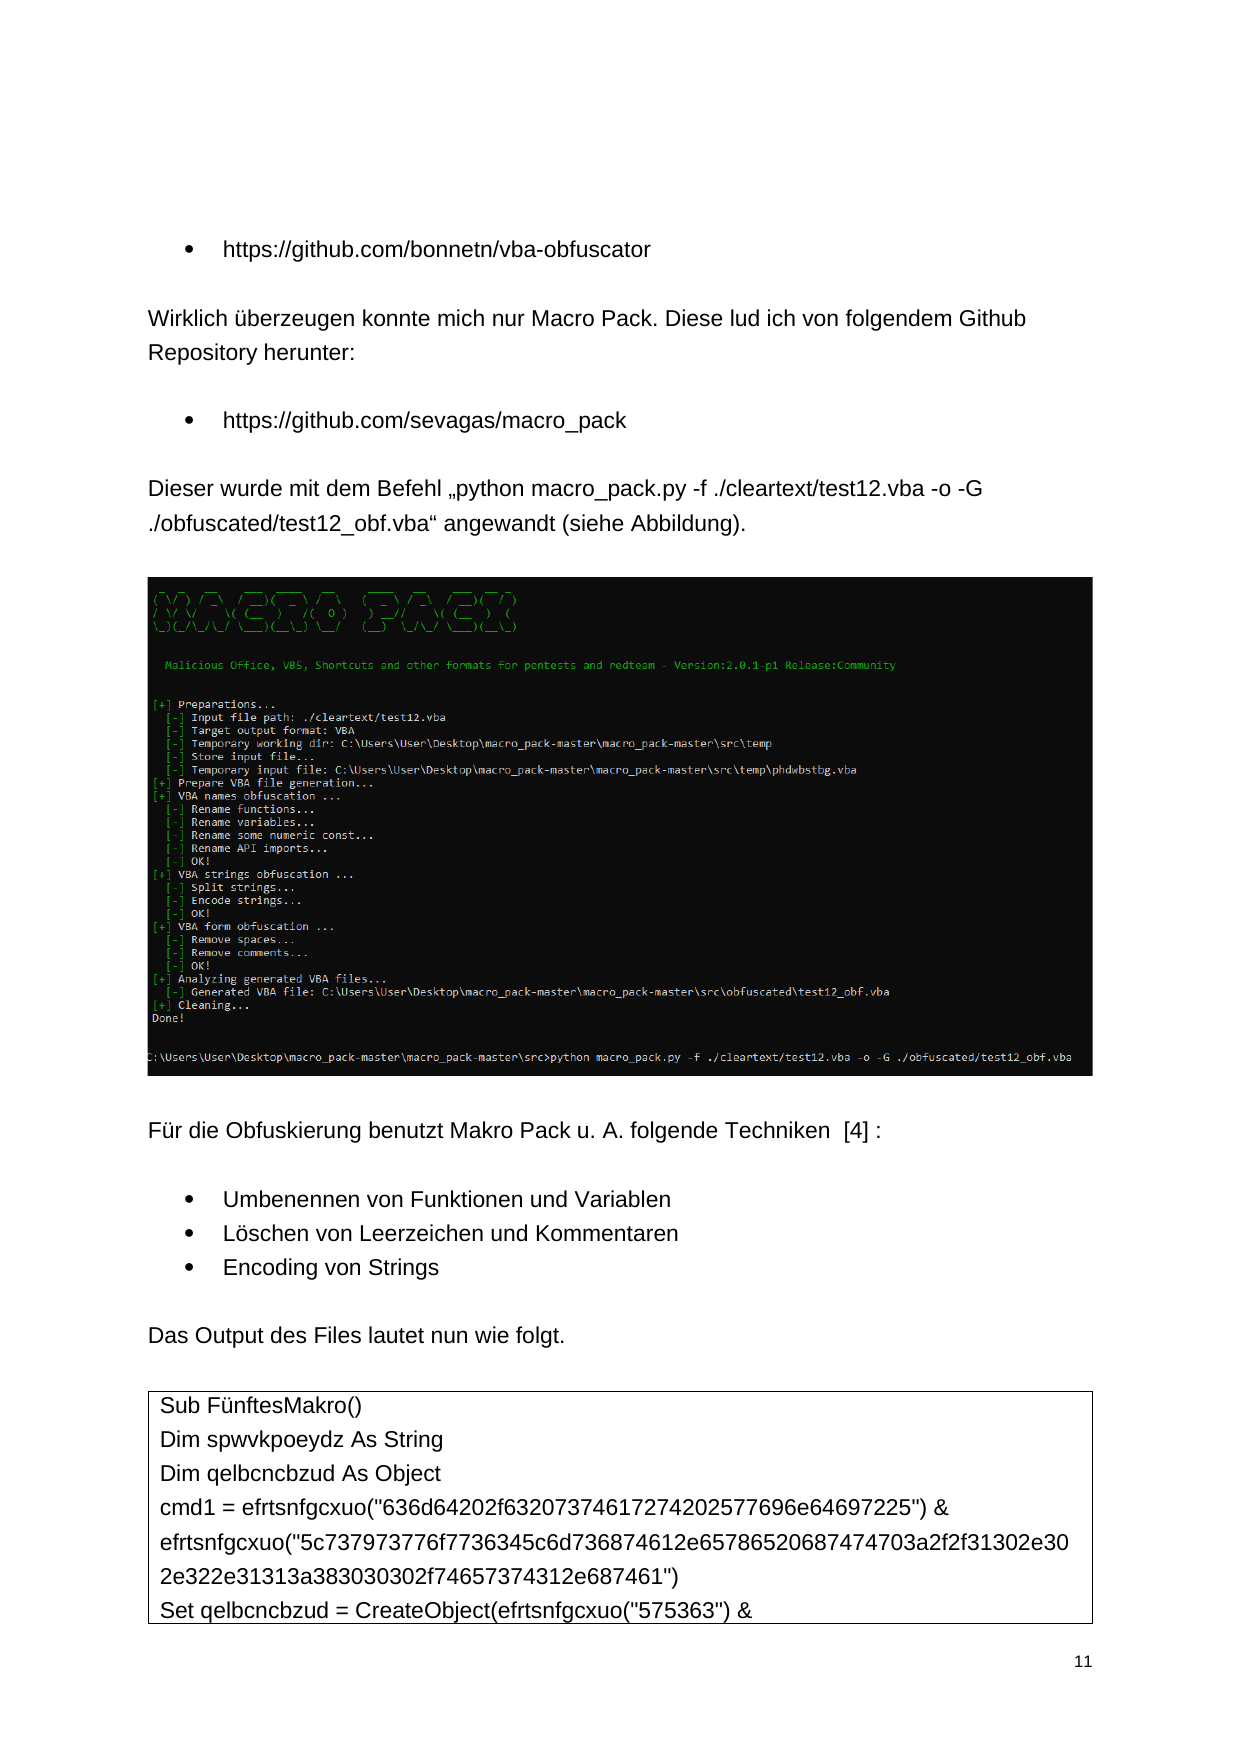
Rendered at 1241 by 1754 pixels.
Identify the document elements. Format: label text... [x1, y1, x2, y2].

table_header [149, 1392, 1092, 1623]
list https://github.com/bonnetn/vba-obfuscator [185, 236, 1092, 263]
text Für die Obfuskierung benutzt Makro Pack u. A. folgende Techniken : [148, 1117, 1092, 1144]
text Dieser wurde mit dem Befehl „python macro_pack.py -f ./cleartext/test12.vba -o -G ./obfuscated/test12_obf.vba“ angewandt (siehe Abbildung). [148, 475, 1092, 536]
list Löschen von Leerzeichen und Kommentaren [185, 1220, 1092, 1246]
list Umbenennen von Funktionen und Variablen [185, 1186, 1092, 1212]
text Wirklich überzeugen konnte mich nur Macro Pack. Diese lud ich von folgendem Github Repository herunter: [148, 304, 1092, 365]
picture [147, 577, 1093, 1076]
list https://github.com/sevagas/macro_pack [185, 407, 1092, 433]
list Encoding von Strings [185, 1254, 1092, 1281]
text Das Output des Files lautet nun wie folgt. [148, 1322, 1092, 1349]
